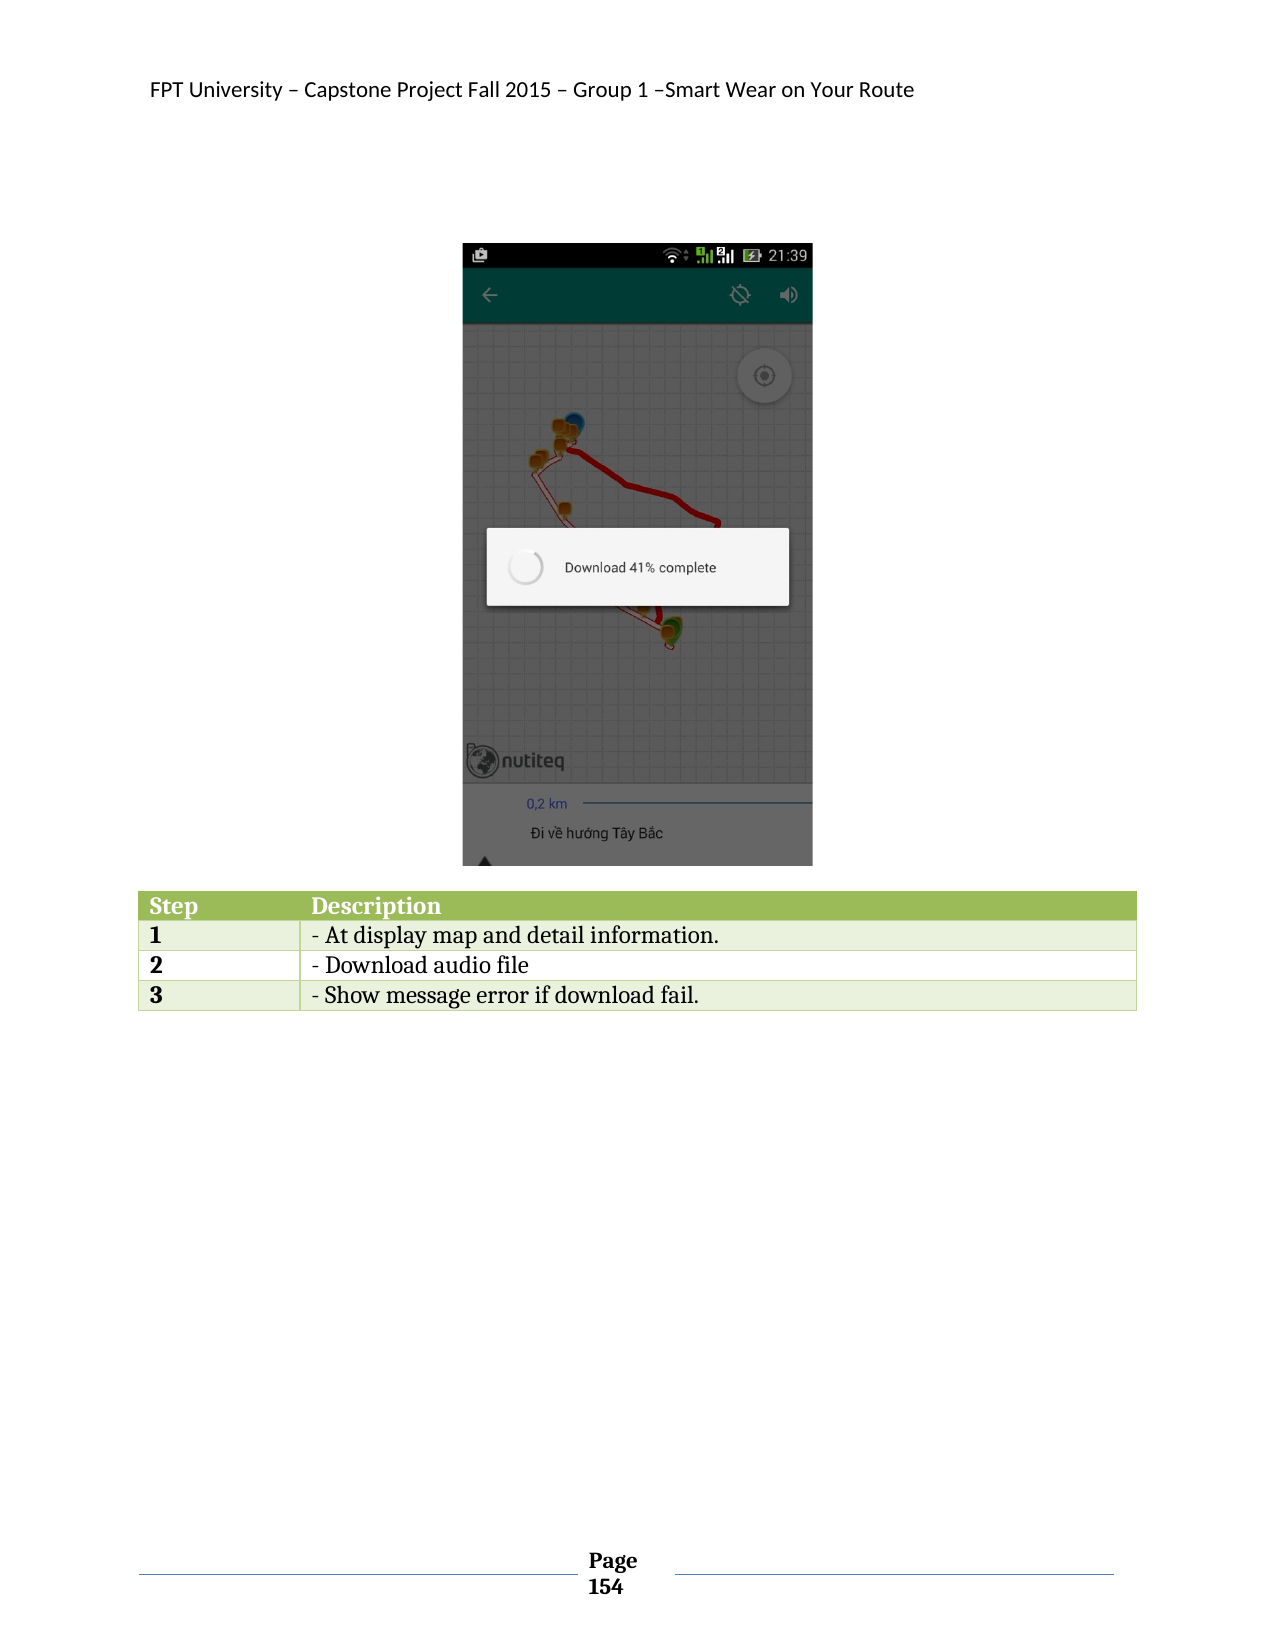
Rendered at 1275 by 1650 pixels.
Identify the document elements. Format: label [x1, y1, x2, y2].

picture [462, 243, 813, 866]
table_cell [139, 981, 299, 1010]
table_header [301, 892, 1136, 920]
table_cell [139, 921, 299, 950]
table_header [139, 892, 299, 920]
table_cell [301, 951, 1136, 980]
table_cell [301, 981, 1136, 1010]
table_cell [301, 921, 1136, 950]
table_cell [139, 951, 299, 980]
